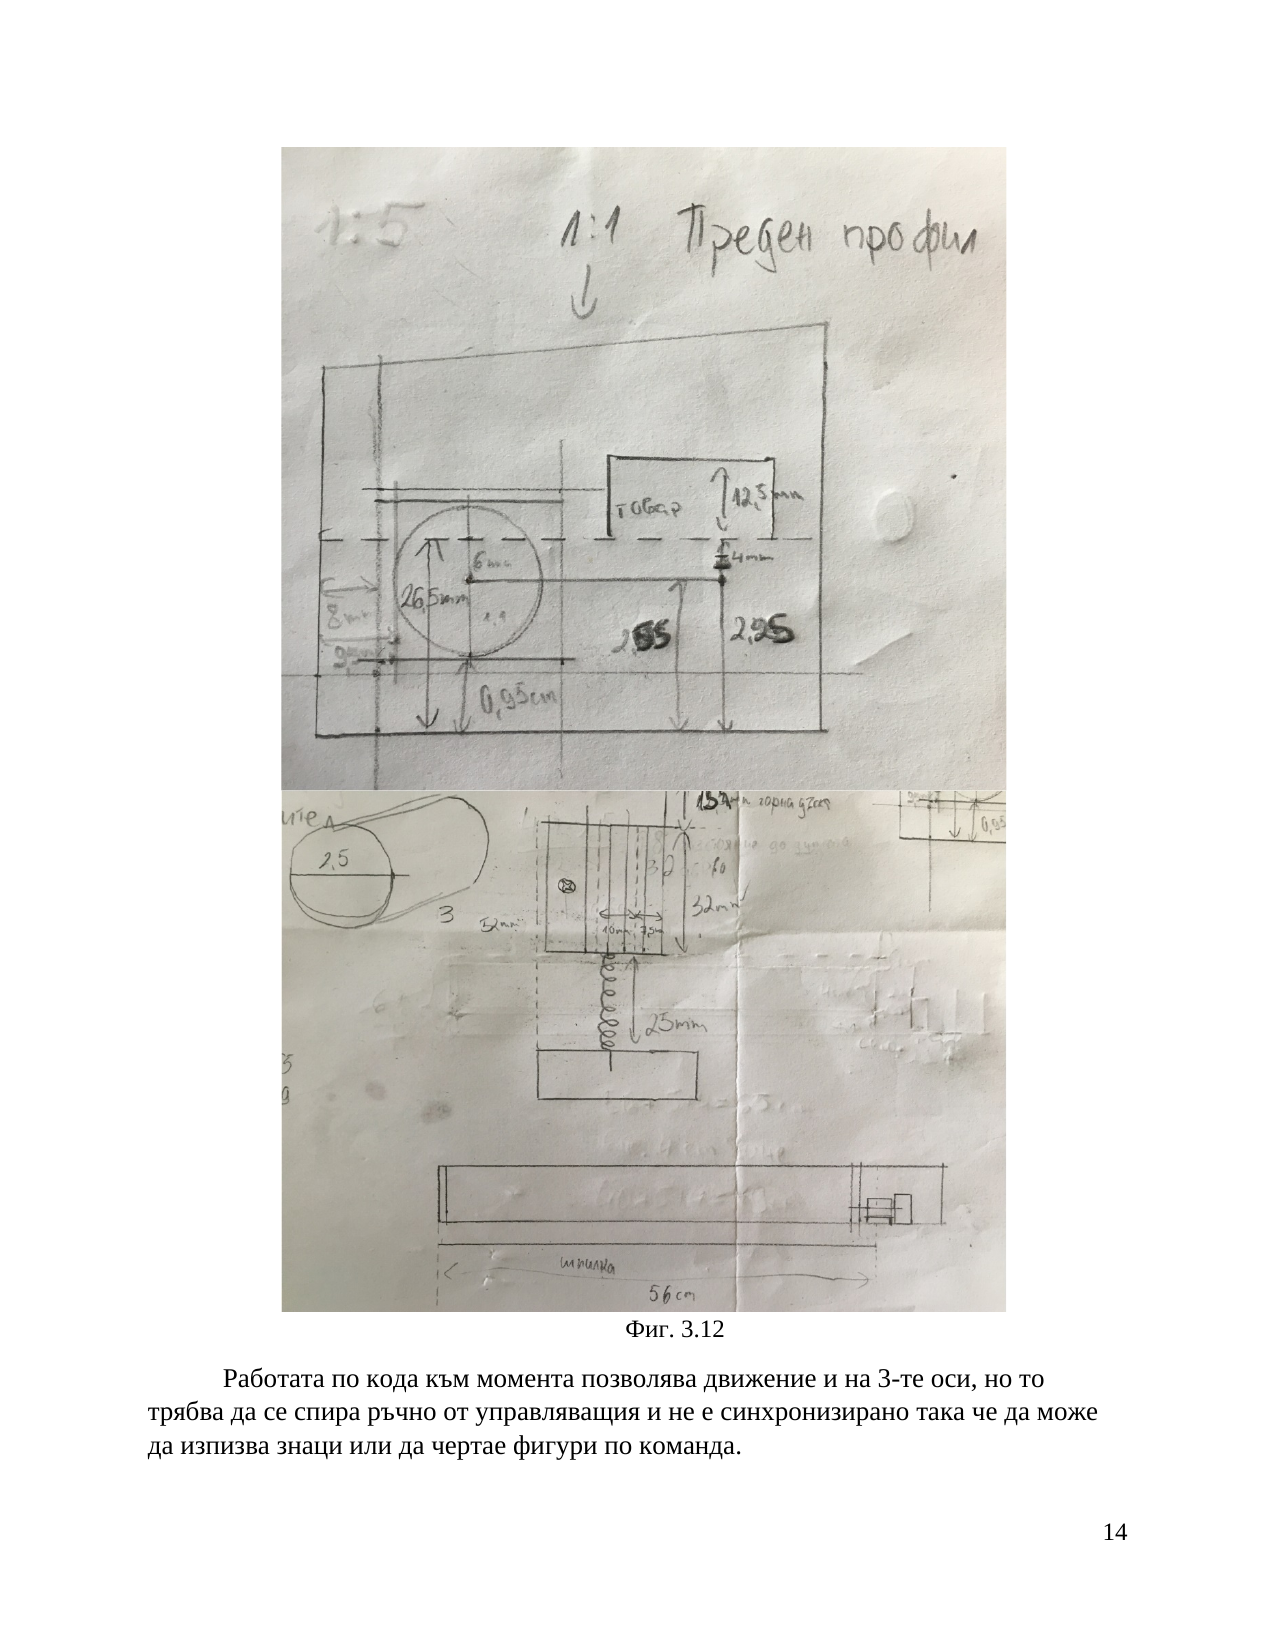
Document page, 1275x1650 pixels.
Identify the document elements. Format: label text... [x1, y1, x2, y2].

picture [281, 147, 1007, 1312]
subtitle Работата по кода към момента позволява движение и на 3-те оси, но то трябва да се спира ръчно от управляващия и не е синхронизирано така че да може да изпизва знаци или да чертае фигури по команда. [148, 1362, 1127, 1460]
